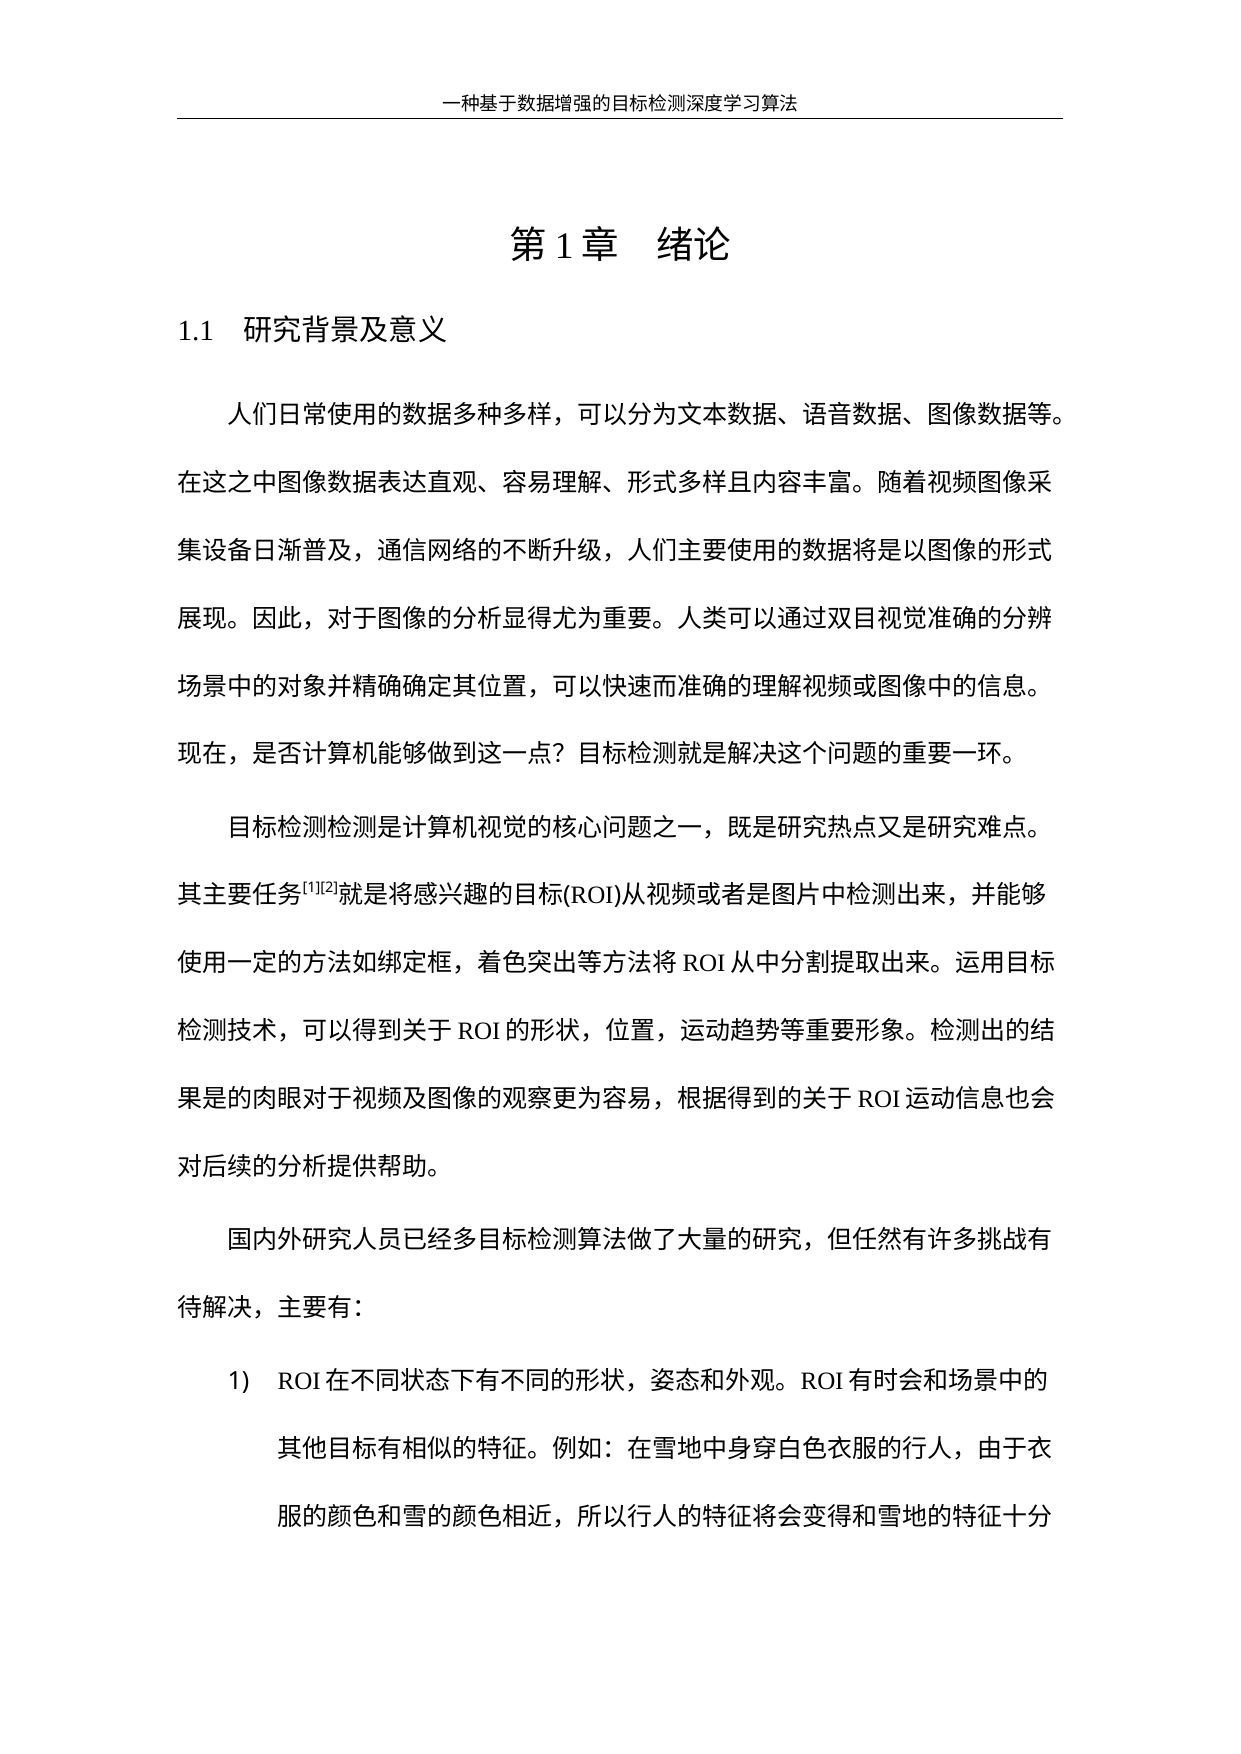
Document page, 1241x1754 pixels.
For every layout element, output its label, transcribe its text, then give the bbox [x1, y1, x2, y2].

text 国内外研究人员已经多目标检测算法做了大量的研究，但任然有许多挑战有待解决，主要有： [177, 1204, 1063, 1340]
text 第1章 绪论 [177, 209, 1063, 277]
text 人们日常使用的数据多种多样，可以分为文本数据、语音数据、图像数据等。在这之中图像数据表达直观、容易理解、形式多样且内容丰富。随着视频图像采集设备日渐普及，通信网络的不断升级，人们主要使用的数据将是以图像的形式展现。因此，对于图像的分析显得尤为重要。人类可以通过双目视觉准确的分辨场景中的对象并精确确定其位置，可以快速而准确的理解视频或图像中的信息。现在，是否计算机能够做到这一点？目标检测就是解决这个问题的重要一环。 [177, 378, 1063, 786]
subtitle 1.1 研究背景及意义 [177, 293, 1063, 361]
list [227, 1345, 1063, 1549]
text 目标检测检测是计算机视觉的核心问题之一，既是研究热点又是研究难点。其主要任务[][]就是将感兴趣的目标(ROI)从视频或者是图片中检测出来，并能够使用一定的方法如绑定框，着色突出等方法将ROI从中分割提取出来。运用目标检测技术，可以得到关于ROI的形状，位置，运动趋势等重要形象。检测出的结果是的肉眼对于视频及图像的观察更为容易，根据得到的关于ROI运动信息也会对后续的分析提供帮助。 [177, 791, 1063, 1199]
